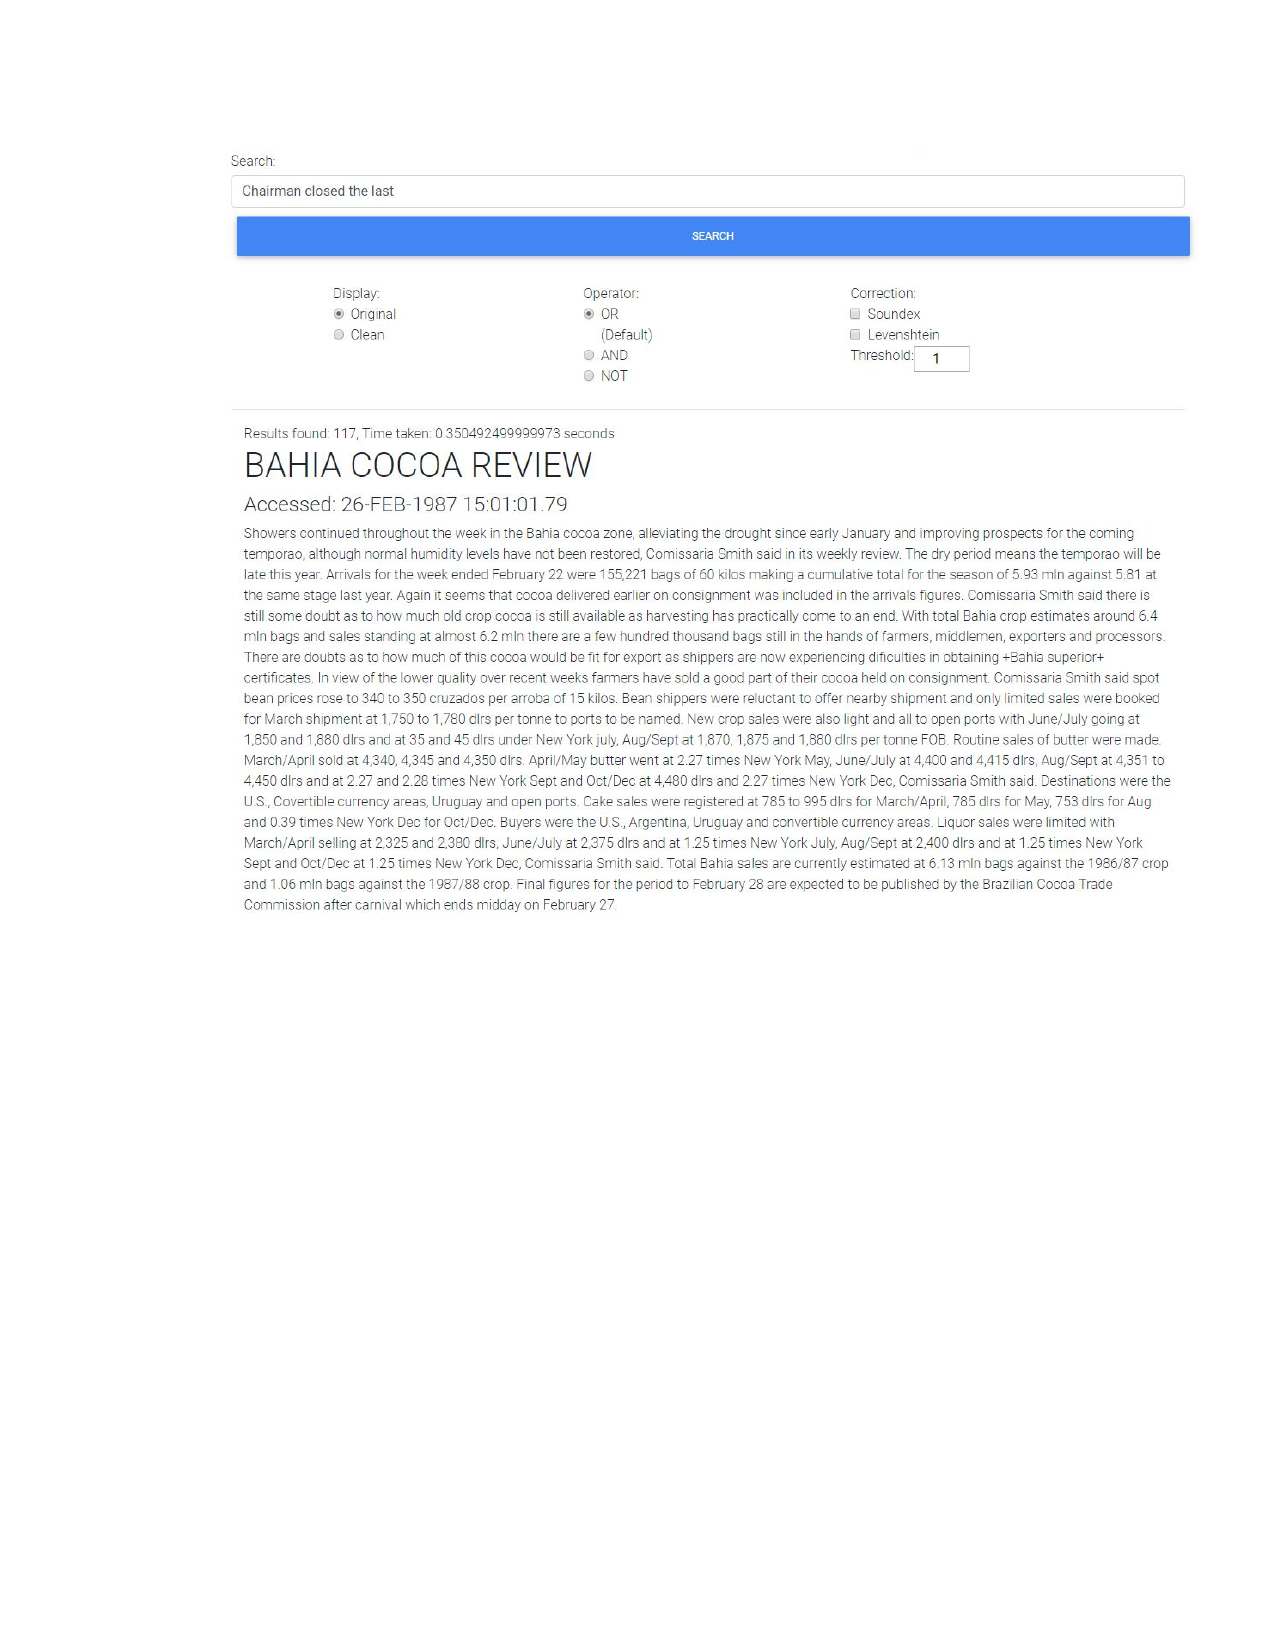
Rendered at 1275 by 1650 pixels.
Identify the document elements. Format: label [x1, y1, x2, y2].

picture [225, 150, 1200, 922]
